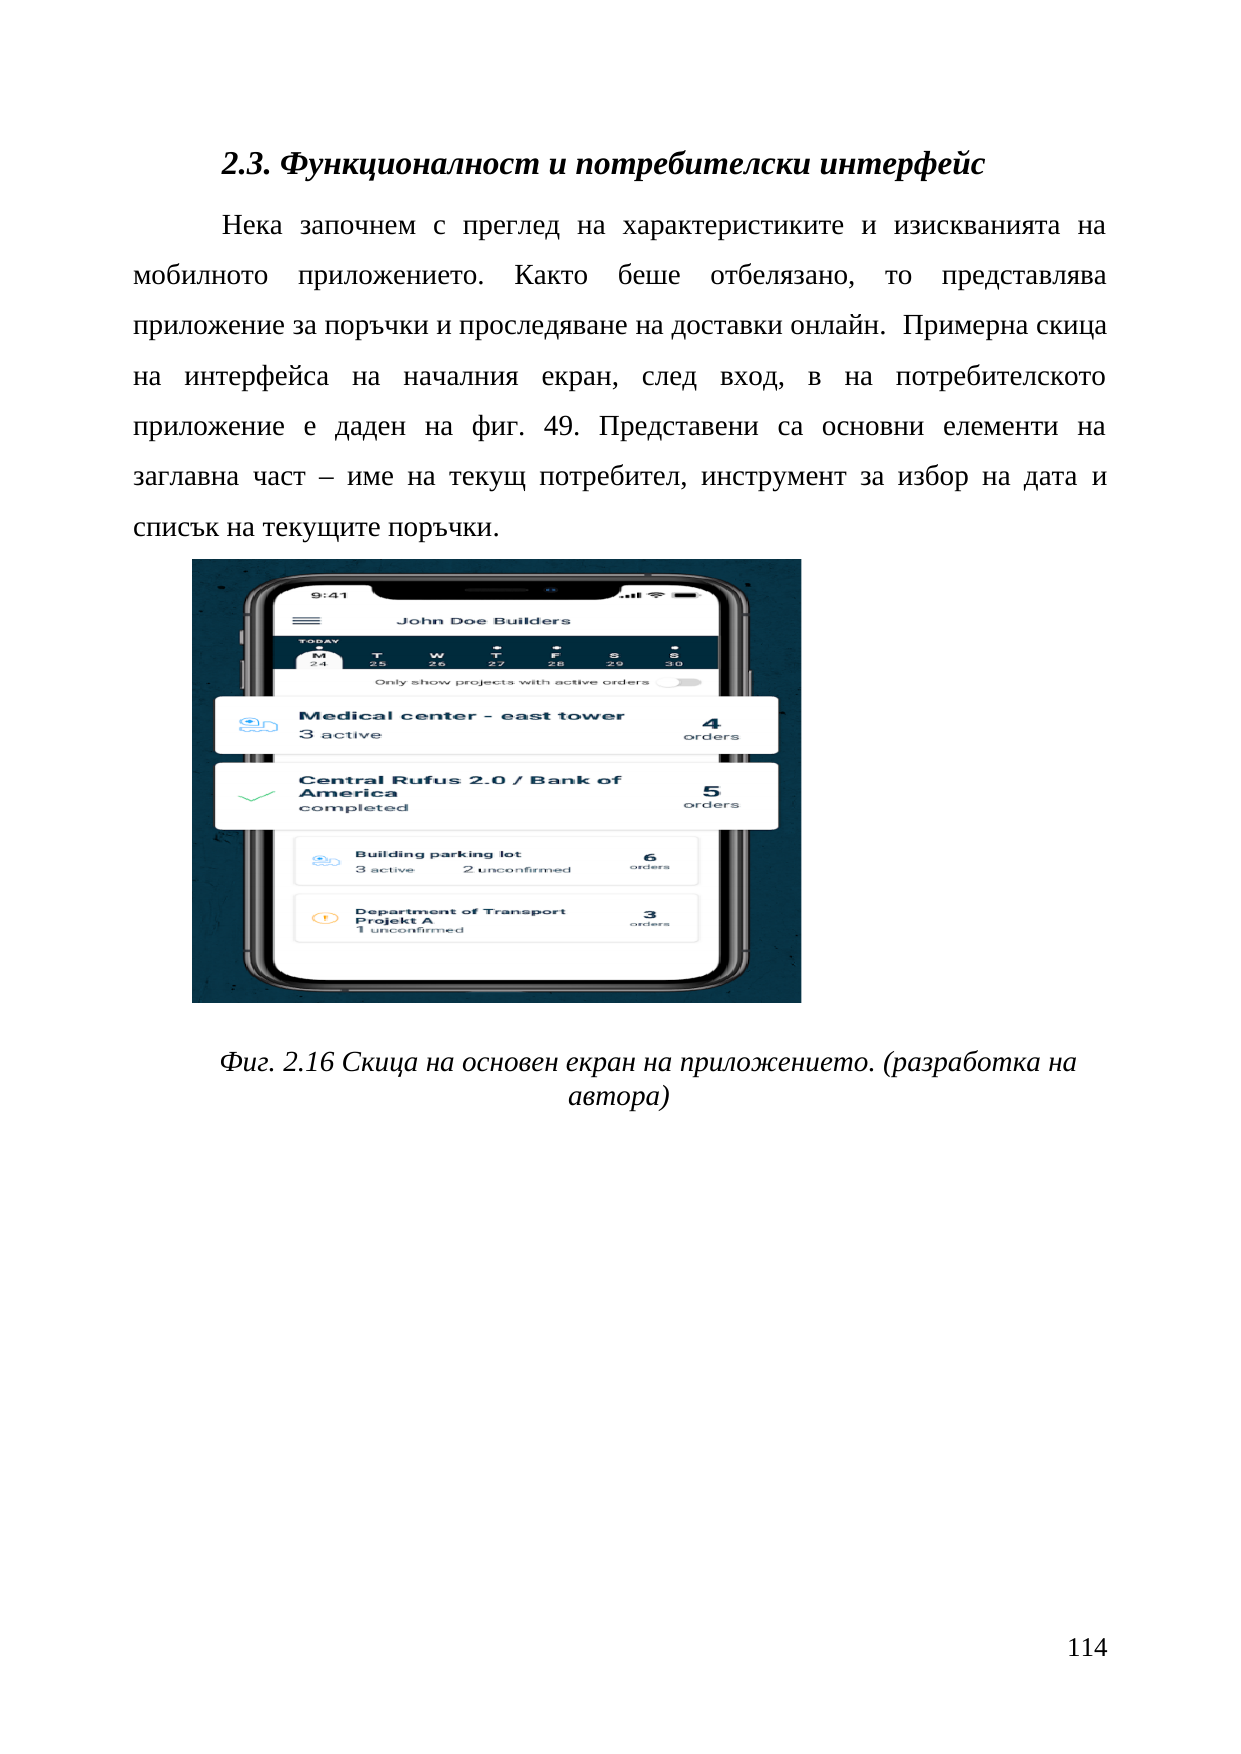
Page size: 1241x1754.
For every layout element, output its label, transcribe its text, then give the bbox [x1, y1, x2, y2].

picture [192, 559, 802, 1003]
text Нека започнем с преглед на характеристиките и изискванията на мобилното приложението. Както беше отбелязано, то представлява приложение за поръчки и проследяване на доставки онлайн. Примерна скица на интерфейса на началния екран, след вход, в на потребителското приложение е даден на фиг. 49. Представени са основни елементи на заглавна част – име на текущ потребител, инструмент за избор на дата и списък на текущите поръчки. [133, 207, 1107, 542]
subtitle 2.3. Функционалност и потребителски интерфейс [133, 143, 1107, 181]
title Фиг. 2.16 Скица на основен екран на приложението. (разработка на автора) [133, 1044, 1107, 1112]
